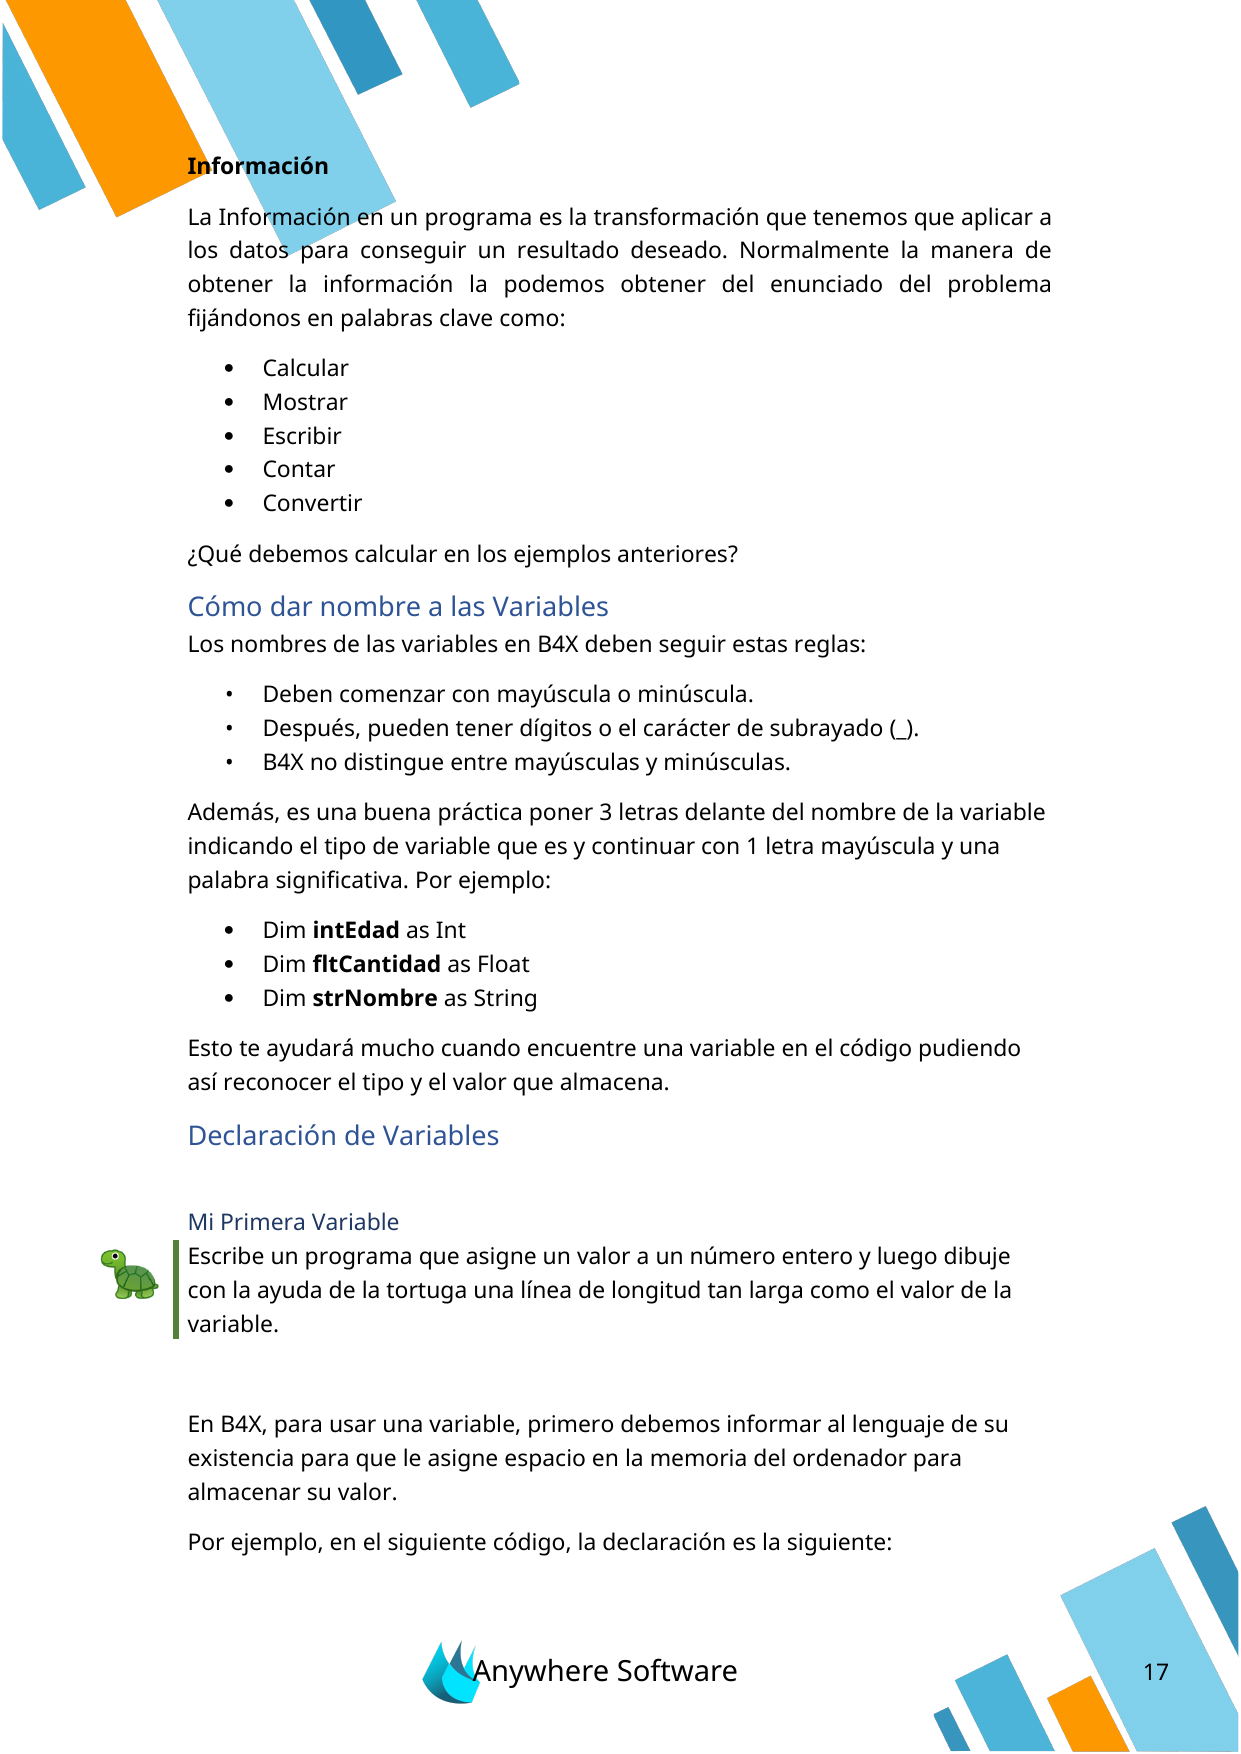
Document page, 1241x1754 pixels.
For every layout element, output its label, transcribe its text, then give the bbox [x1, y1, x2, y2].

subtitle Declaración de Variables [187, 1116, 1053, 1153]
text La Información en un programa es la transformación que tenemos que aplicar a los datos para conseguir un resultado deseado. Normalmente la manera de obtener la información la podemos obtener del enunciado del problema fijándonos en palabras clave como: [187, 200, 1053, 333]
subtitle Cómo dar nombre a las Variables [187, 588, 1053, 625]
list Deben comenzar con mayúscula o minúscula. [225, 678, 1053, 709]
list Dim strNombre as String [225, 981, 1053, 1013]
text En B4X, para usar una variable, primero debemos informar al lenguaje de su existencia para que le asigne espacio en la memoria del ordenador para almacenar su valor. [187, 1408, 1053, 1507]
list Convertir [225, 487, 1053, 518]
list Dim fltCantidad as Float [225, 948, 1053, 979]
picture [933, 1506, 1239, 1752]
text ¿Qué debemos calcular en los ejemplos anteriores? [187, 537, 1053, 569]
list Contar [225, 453, 1053, 484]
subtitle Mi Primera Variable [187, 1206, 1053, 1237]
list Dim intEdad as Int [225, 914, 1053, 945]
list B4X no distingue entre mayúsculas y minúsculas. [225, 746, 1053, 777]
text Esto te ayudará mucho cuando encuentre una variable en el código pudiendo así reconocer el tipo y el valor que almacena. [187, 1032, 1053, 1097]
picture [97, 1245, 159, 1299]
text Escribe un programa que asigne un valor a un número entero y luego dibuje con la ayuda de la tortuga una línea de longitud tan larga como el valor de la variable. [179, 1240, 1053, 1339]
text Información [187, 150, 1053, 181]
text Por ejemplo, en el siguiente código, la declaración es la siguiente: [187, 1526, 1053, 1557]
list Mostrar [225, 386, 1053, 417]
text Los nombres de las variables en B4X deben seguir estas reglas: [187, 628, 1053, 659]
list Después, pueden tener dígitos o el carácter de subrayado (_). [225, 712, 1053, 743]
picture [2, 0, 520, 256]
list Calcular [225, 352, 1053, 383]
text Además, es una buena práctica poner 3 letras delante del nombre de la variable indicando el tipo de variable que es y continuar con 1 letra mayúscula y una palabra significativa. Por ejemplo: [187, 796, 1053, 895]
list Escribir [225, 419, 1053, 451]
picture [422, 1640, 481, 1704]
